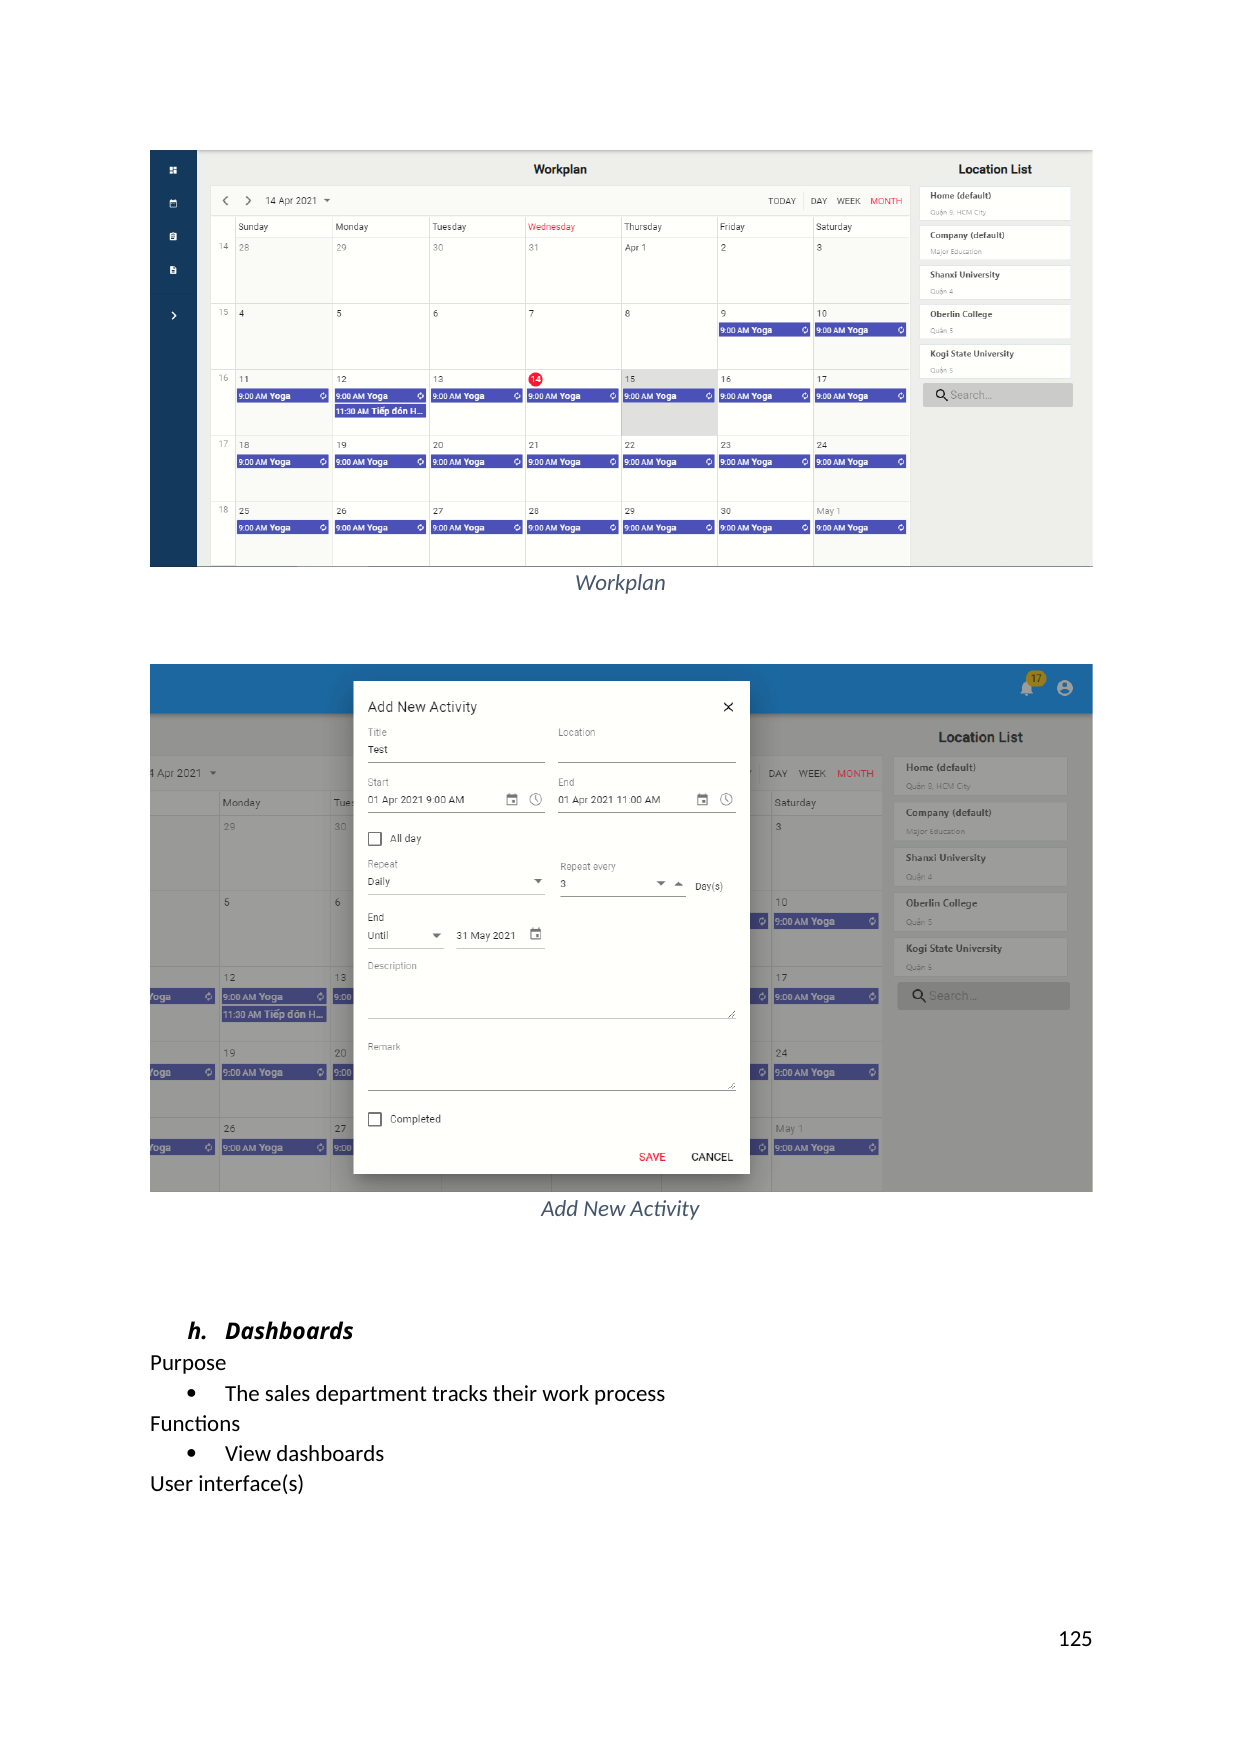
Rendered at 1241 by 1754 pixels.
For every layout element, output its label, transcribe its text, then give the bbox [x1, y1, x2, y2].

picture [150, 664, 1093, 1192]
text Workplan [150, 568, 1093, 596]
text User interface(s) [150, 1469, 1093, 1497]
subtitle Dashboards [187, 1315, 1093, 1346]
text Purpose [150, 1348, 1093, 1377]
picture [150, 150, 1093, 567]
list View dashboards [187, 1439, 1093, 1467]
list The sales department tracks their work process [187, 1379, 1093, 1407]
text Functions [150, 1409, 1093, 1437]
text Add New Activity [150, 1194, 1093, 1222]
